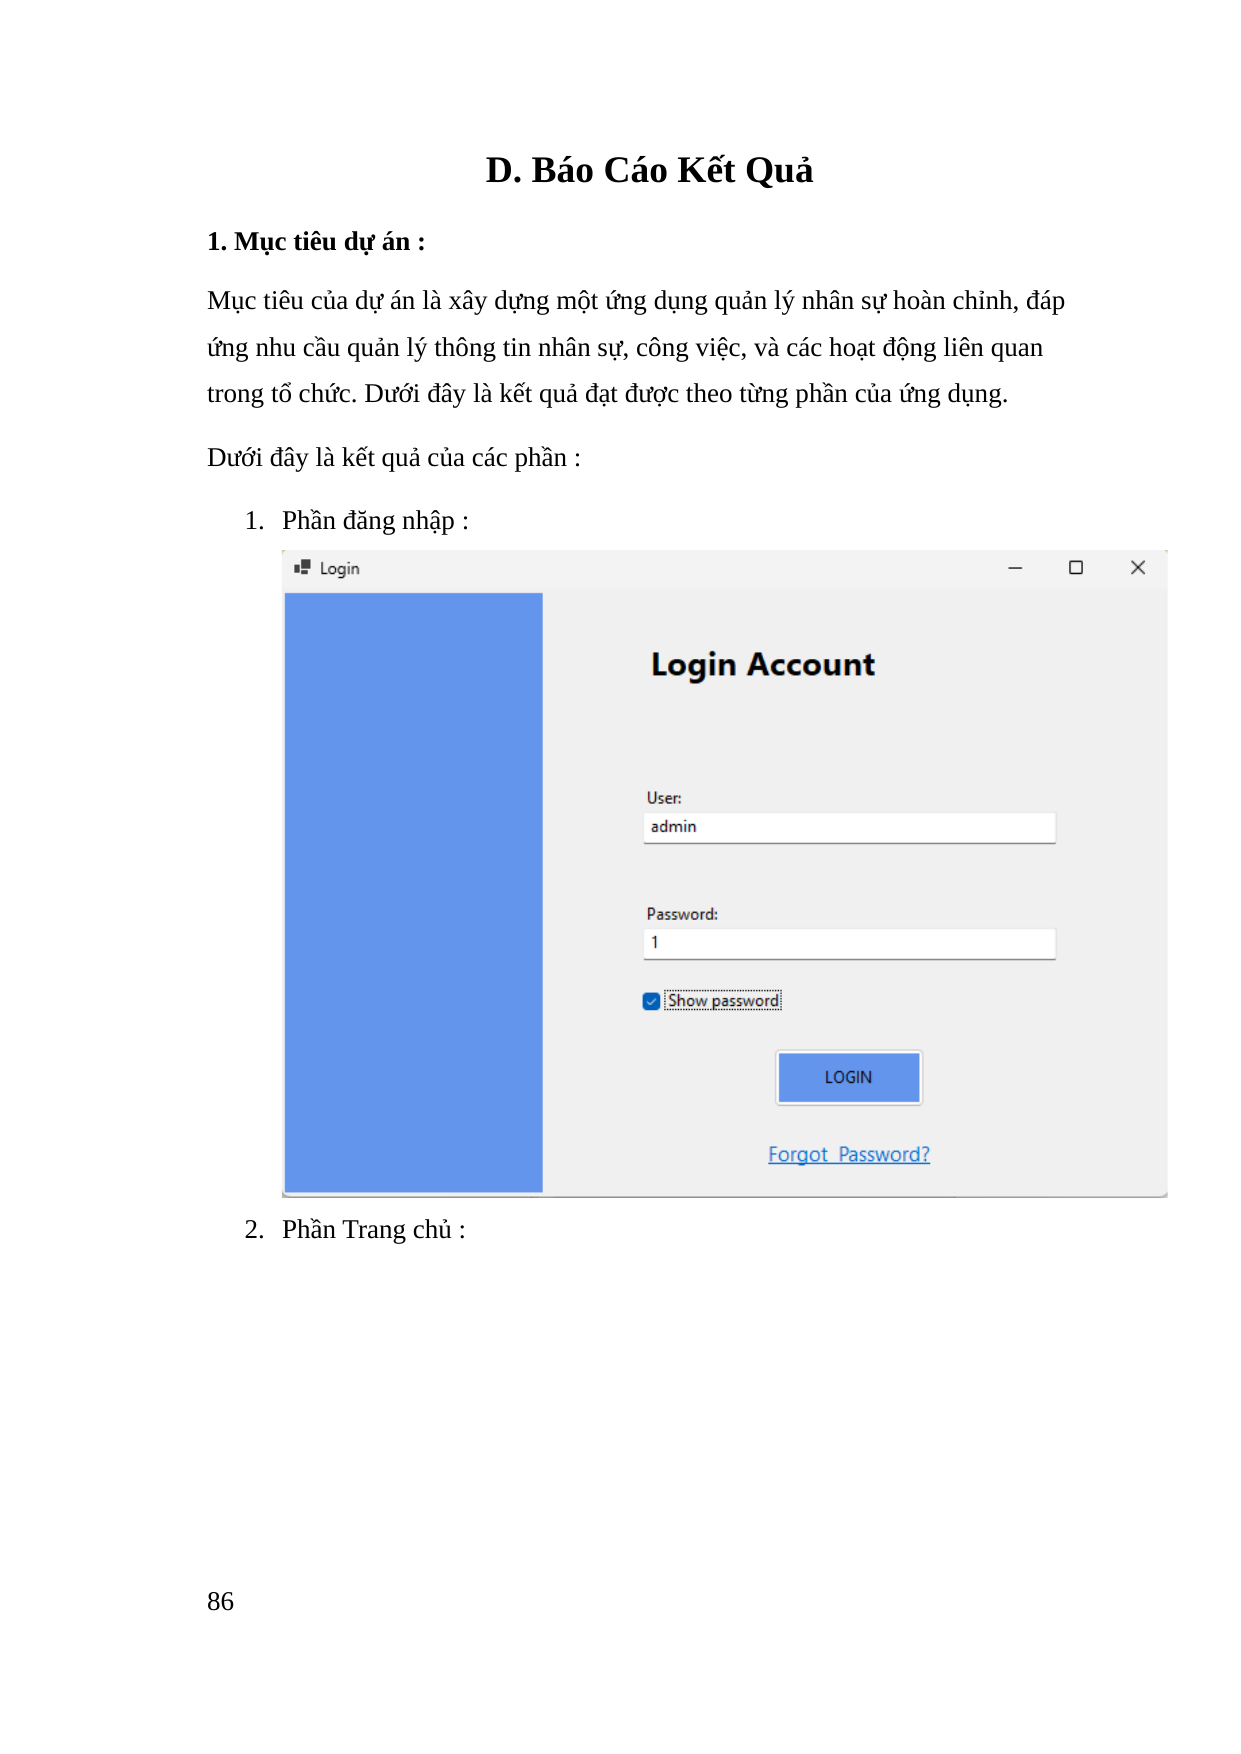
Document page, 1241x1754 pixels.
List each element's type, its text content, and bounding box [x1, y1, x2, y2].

list Phần Trang chủ : [244, 1213, 1092, 1244]
text Dưới đây là kết quả của các phần : [207, 441, 1092, 472]
text Mục tiêu của dự án là xây dựng một ứng dụng quản lý nhân sự hoàn chỉnh, đáp ứng nhu cầu quản lý thông tin nhân sự, công việc, và các hoạt động liên quan trong tổ chức. Dưới đây là kết quả đạt được theo từng phần của ứng dụng. [207, 284, 1092, 408]
text 1. Mục tiêu dự án : [207, 225, 1092, 256]
text D. Báo Cáo Kết Quả [207, 148, 1092, 191]
picture [281, 550, 1168, 1198]
list Phần đăng nhập : [244, 504, 1092, 535]
